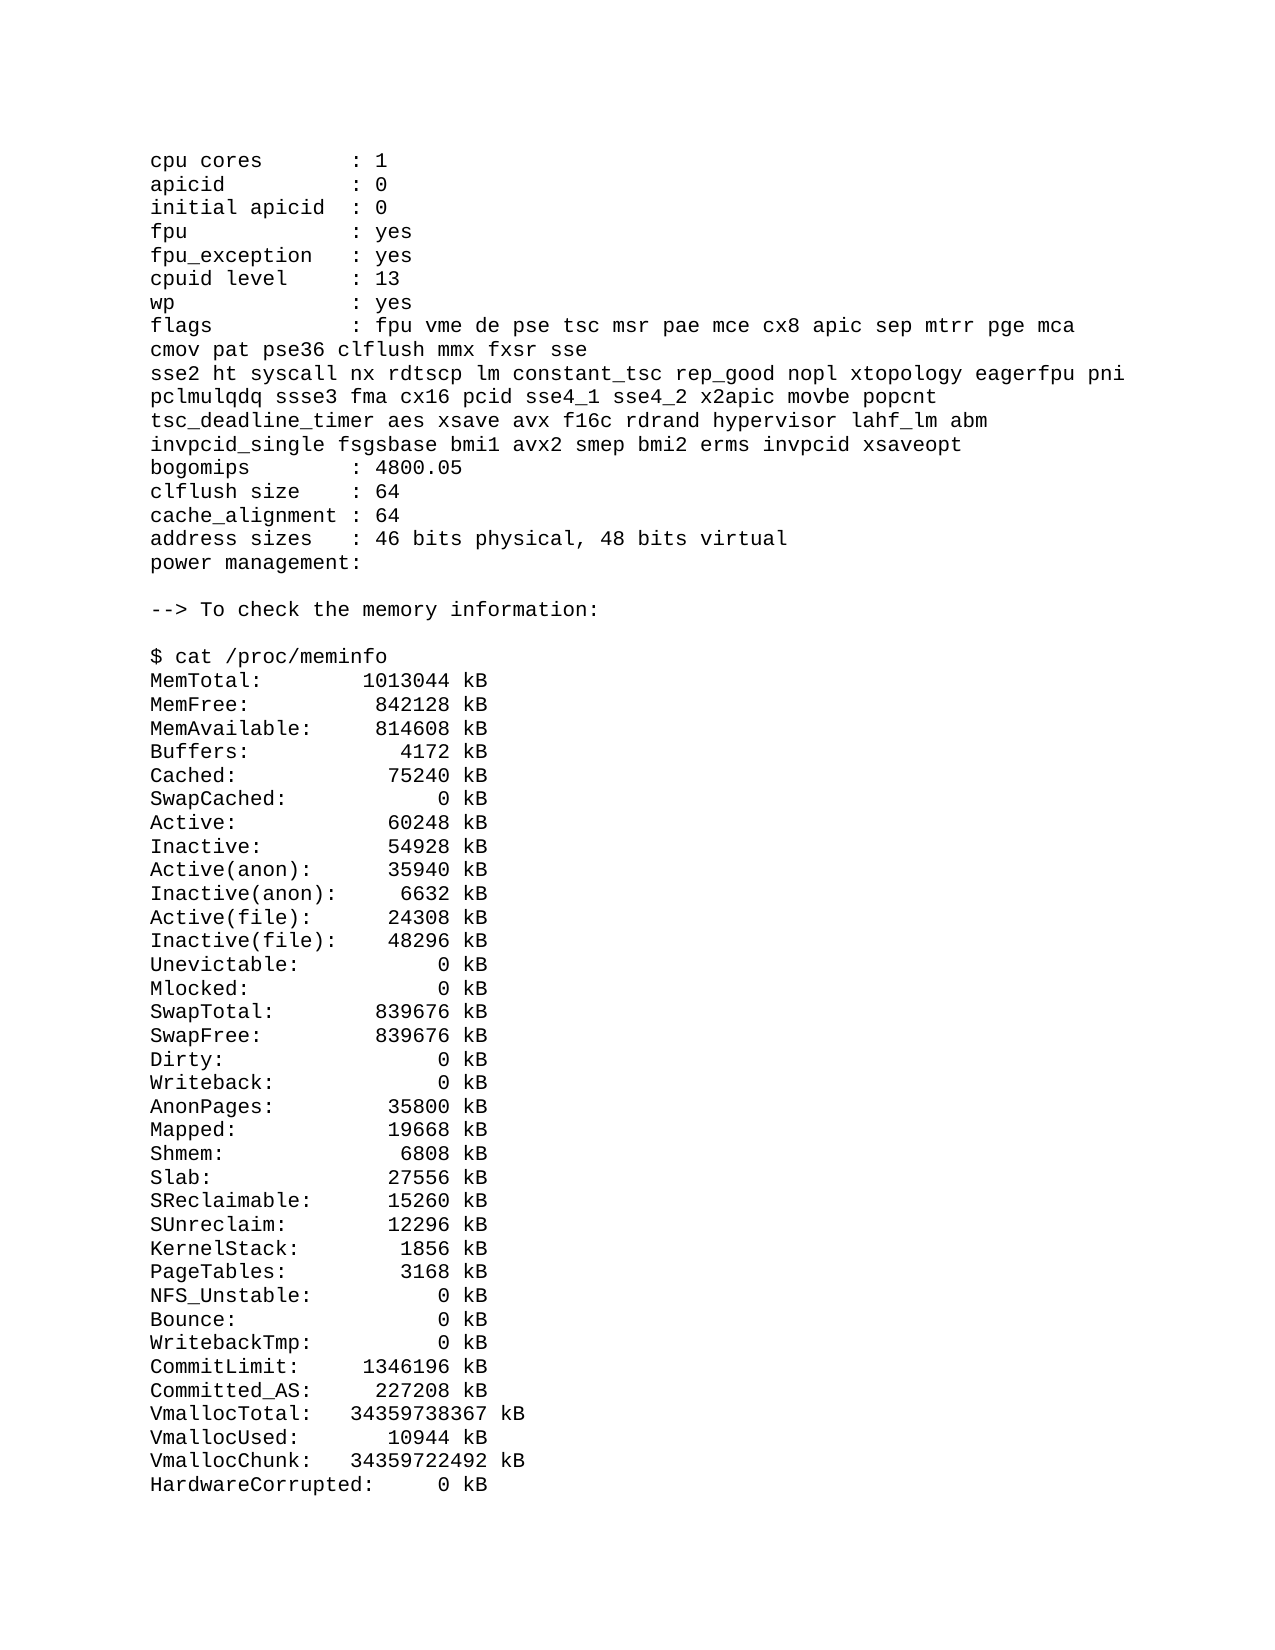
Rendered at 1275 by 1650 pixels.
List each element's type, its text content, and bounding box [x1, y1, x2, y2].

text fpu : yes [150, 221, 1125, 244]
text VmallocUsed: 10944 kB [150, 1427, 1125, 1451]
text MemAvailable: 814608 kB [150, 717, 1125, 741]
text WritebackTmp: 0 kB [150, 1332, 1125, 1356]
text Writeback: 0 kB [150, 1072, 1125, 1096]
text Inactive(file): 48296 kB [150, 930, 1125, 954]
text cpu cores : 1 [150, 150, 1125, 174]
text Dirty: 0 kB [150, 1048, 1125, 1072]
text sse2 ht syscall nx rdtscp lm constant_tsc rep_good nopl xtopology eagerfpu pni pclmulqdq ssse3 fma cx16 pcid sse4_1 sse4_2 x2apic movbe popcnt tsc_deadline_timer aes xsave avx f16c rdrand hypervisor lahf_lm abm invpcid_single fsgsbase bmi1 avx2 smep bmi2 erms invpcid xsaveopt [150, 363, 1125, 457]
text Mlocked: 0 kB [150, 978, 1125, 1001]
text flags : fpu vme de pse tsc msr pae mce cx8 apic sep mtrr pge mca cmov pat pse36 clflush mmx fxsr sse [150, 316, 1125, 363]
text initial apicid : 0 [150, 197, 1125, 221]
text CommitLimit: 1346196 kB [150, 1356, 1125, 1379]
text clflush size : 64 [150, 481, 1125, 505]
text Committed_AS: 227208 kB [150, 1379, 1125, 1403]
text Buffers: 4172 kB [150, 741, 1125, 765]
text Active(anon): 35940 kB [150, 859, 1125, 883]
text power management: [150, 552, 1125, 576]
text Inactive: 54928 kB [150, 836, 1125, 859]
text HardwareCorrupted: 0 kB [150, 1474, 1125, 1498]
text VmallocTotal: 34359738367 kB [150, 1403, 1125, 1427]
text Mapped: 19668 kB [150, 1119, 1125, 1143]
text wp : yes [150, 292, 1125, 316]
text KernelStack: 1856 kB [150, 1238, 1125, 1261]
text Active(file): 24308 kB [150, 907, 1125, 930]
text Shmem: 6808 kB [150, 1143, 1125, 1167]
text $ cat /proc/meminfo [150, 647, 1125, 670]
text apicid : 0 [150, 174, 1125, 197]
text SUnreclaim: 12296 kB [150, 1214, 1125, 1238]
text MemFree: 842128 kB [150, 694, 1125, 717]
text AnonPages: 35800 kB [150, 1096, 1125, 1119]
text Unevictable: 0 kB [150, 954, 1125, 978]
text SwapFree: 839676 kB [150, 1025, 1125, 1048]
text SwapCached: 0 kB [150, 788, 1125, 812]
text Bounce: 0 kB [150, 1309, 1125, 1332]
text PageTables: 3168 kB [150, 1261, 1125, 1285]
text address sizes : 46 bits physical, 48 bits virtual [150, 528, 1125, 552]
text MemTotal: 1013044 kB [150, 670, 1125, 694]
text cache_alignment : 64 [150, 505, 1125, 528]
text cpuid level : 13 [150, 268, 1125, 292]
text VmallocChunk: 34359722492 kB [150, 1451, 1125, 1474]
text SReclaimable: 15260 kB [150, 1190, 1125, 1214]
text Cached: 75240 kB [150, 765, 1125, 788]
text Slab: 27556 kB [150, 1167, 1125, 1190]
text SwapTotal: 839676 kB [150, 1001, 1125, 1025]
text fpu_exception : yes [150, 244, 1125, 268]
text Inactive(anon): 6632 kB [150, 883, 1125, 907]
text bogomips : 4800.05 [150, 457, 1125, 481]
text NFS_Unstable: 0 kB [150, 1285, 1125, 1309]
text Active: 60248 kB [150, 812, 1125, 836]
text --> To check the memory information: [150, 599, 1125, 623]
